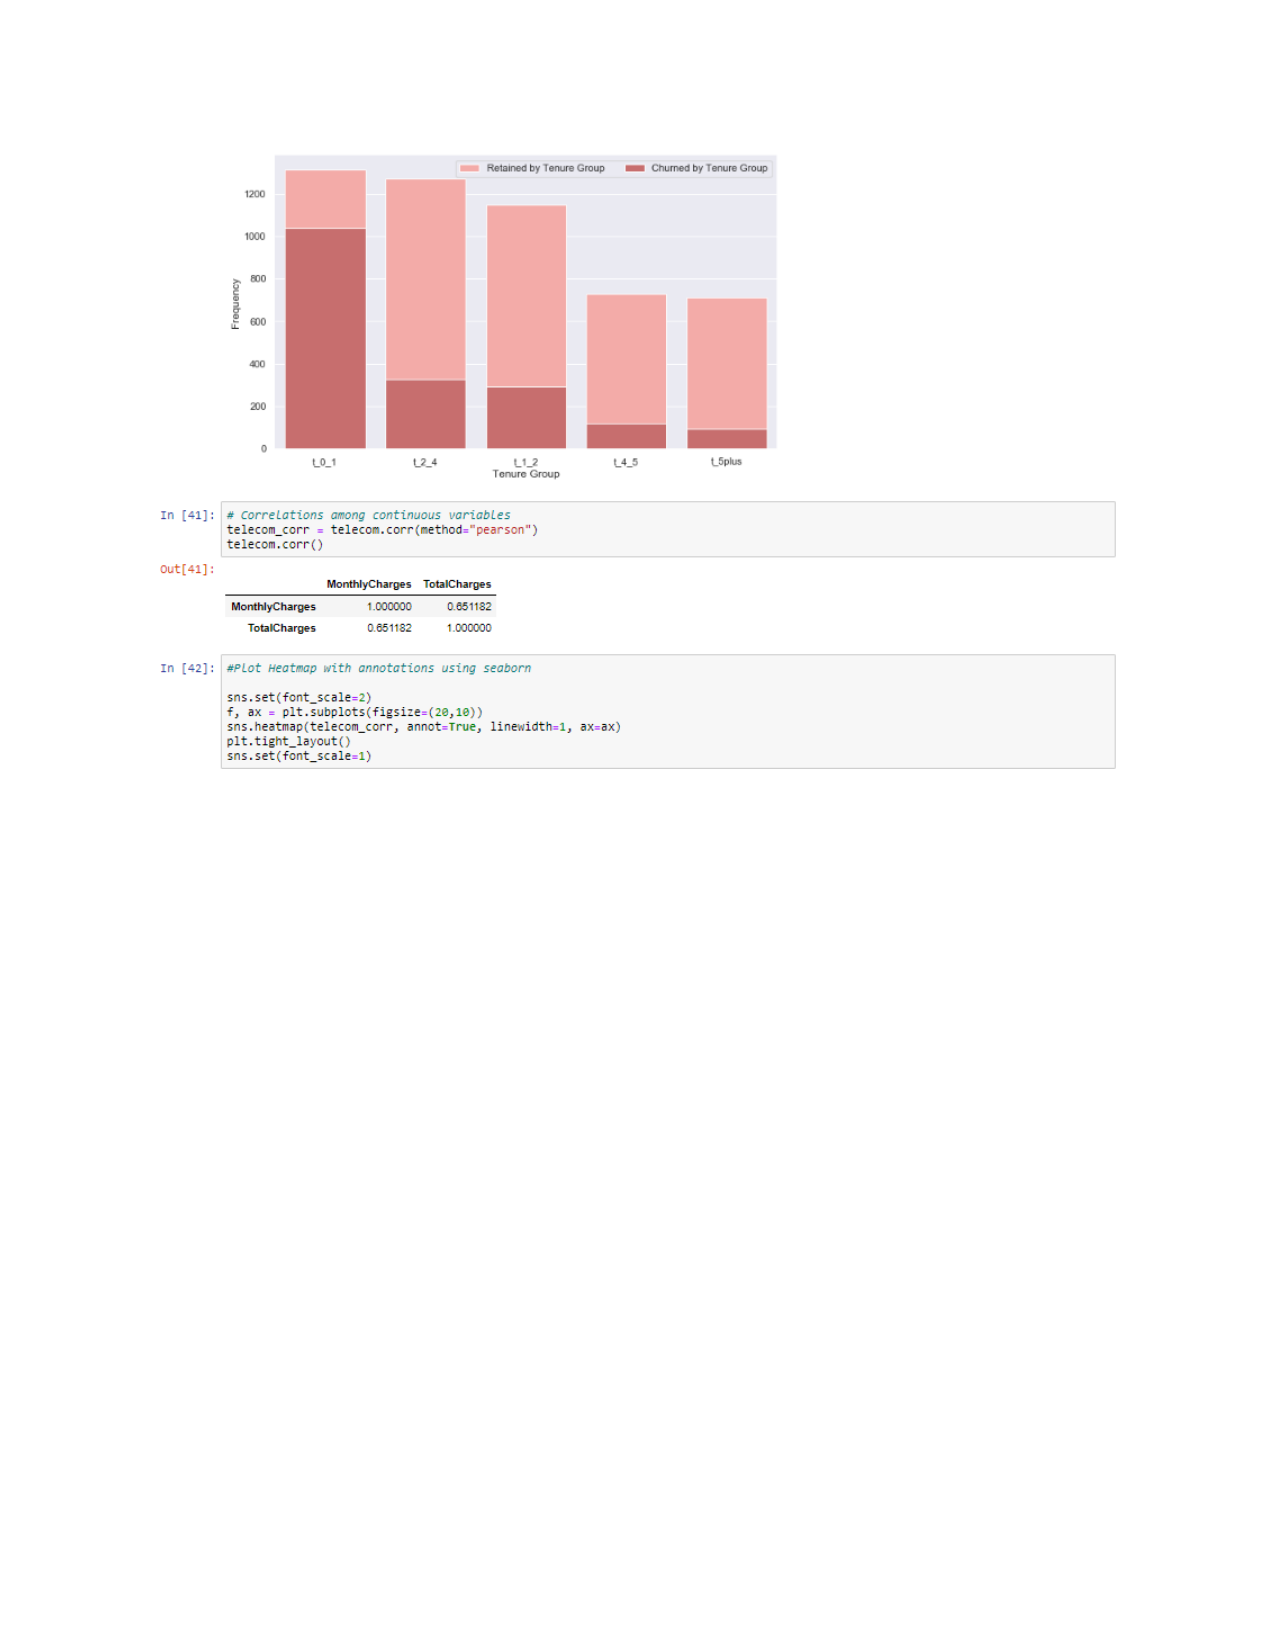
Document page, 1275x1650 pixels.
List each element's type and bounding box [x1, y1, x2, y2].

picture [150, 150, 1125, 769]
